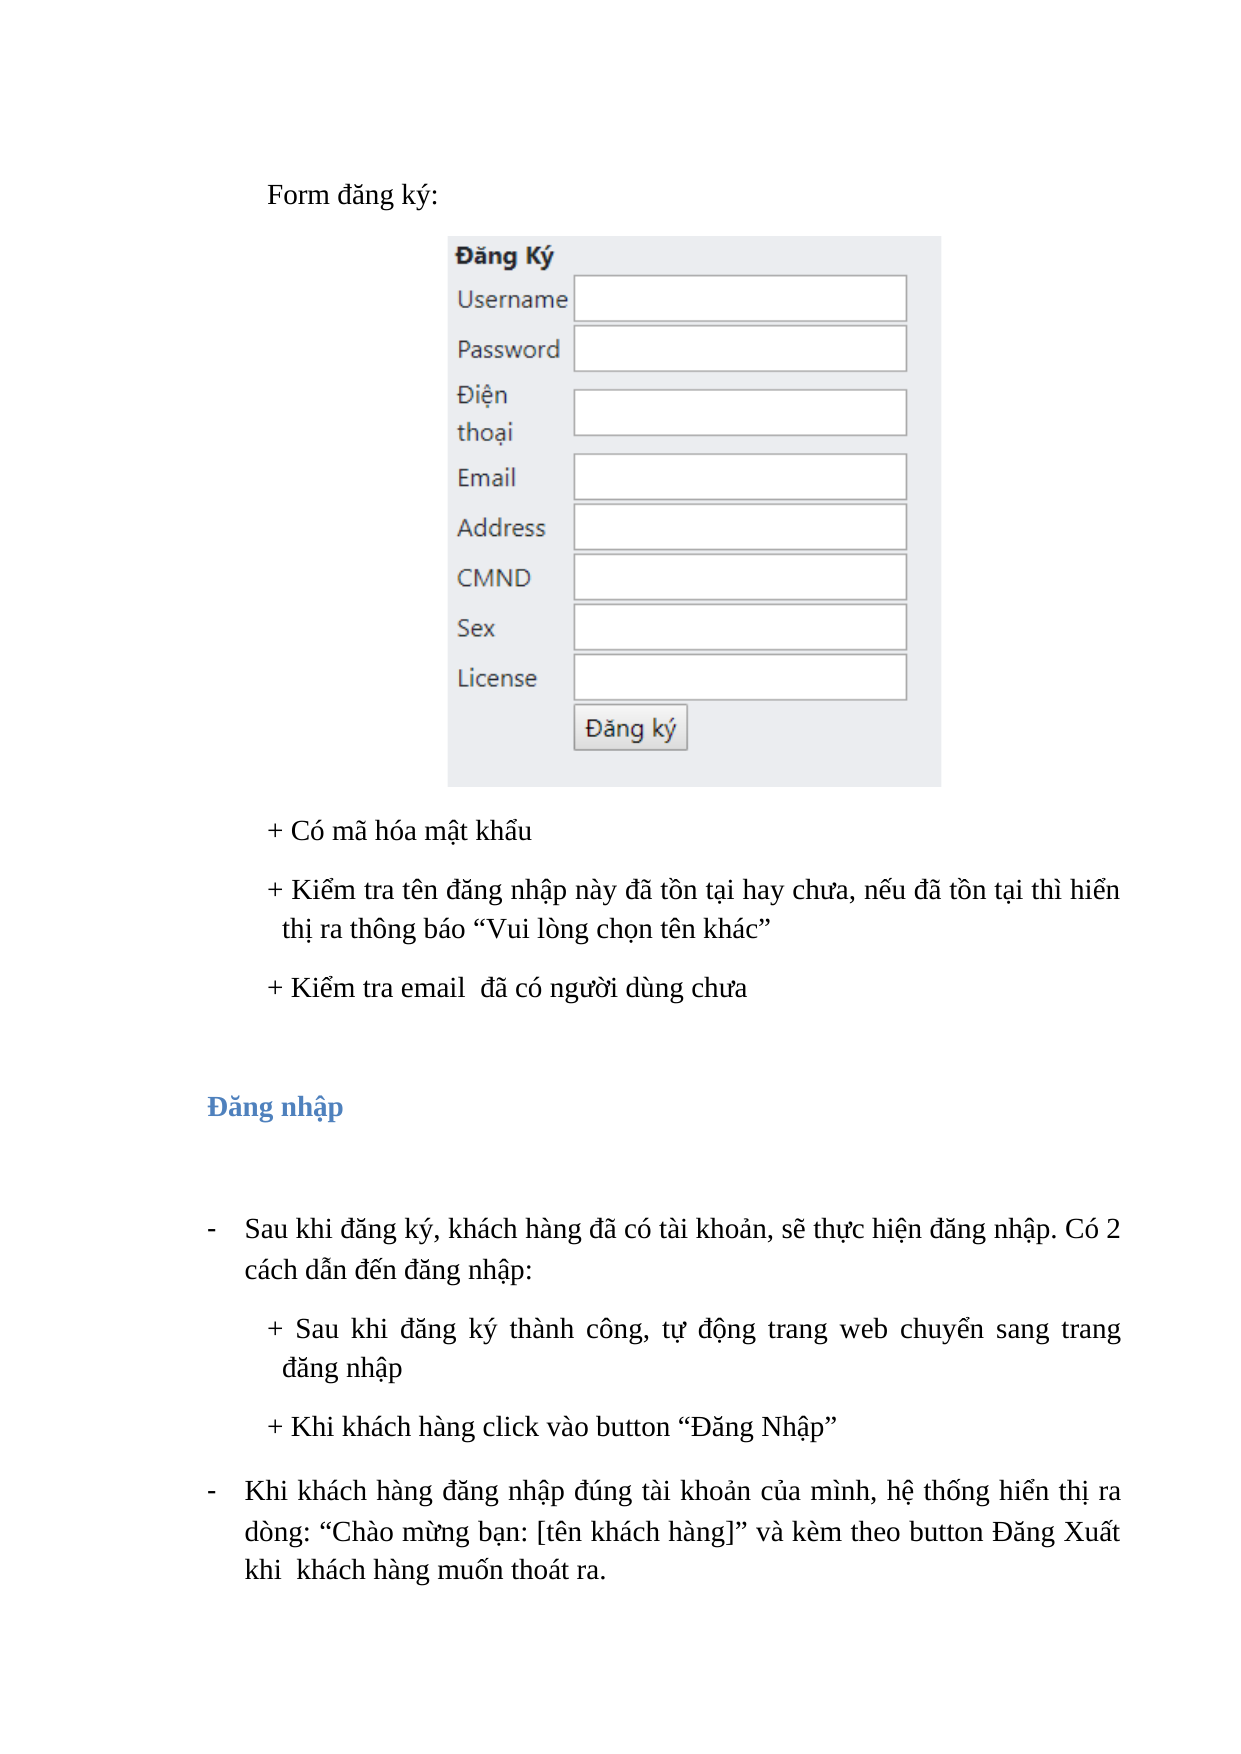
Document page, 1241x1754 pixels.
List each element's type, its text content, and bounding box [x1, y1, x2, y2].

list Sau khi đăng ký, khách hàng đã có tài khoản, sẽ thực hiện đăng nhập. Có 2 cách dẫn đến đăng nhập: [207, 1208, 1122, 1286]
list + Kiểm tra tên đăng nhập này đã tồn tại hay chưa, nếu đã tồn tại thì hiển thị ra thông báo “Vui lòng chọn tên khác” [267, 872, 1122, 944]
list + Sau khi đăng ký thành công, tự động trang web chuyển sang trang đăng nhập [267, 1312, 1122, 1384]
list + Kiểm tra email đã có người dùng chưa [267, 970, 1122, 1004]
list Form đăng ký: [267, 177, 1122, 211]
picture [447, 236, 942, 787]
list Khi khách hàng đăng nhập đúng tài khoản của mình, hệ thống hiển thị ra dòng: “Chào mừng bạn: [tên khách hàng]” và kèm theo button Đăng Xuất khi khách hàng muốn thoát ra. [207, 1469, 1122, 1586]
list + Có mã hóa mật khẩu [267, 813, 1122, 846]
list Đăng nhập [207, 1089, 1122, 1122]
list + Khi khách hàng click vào button “Đăng Nhập” [267, 1409, 1122, 1443]
